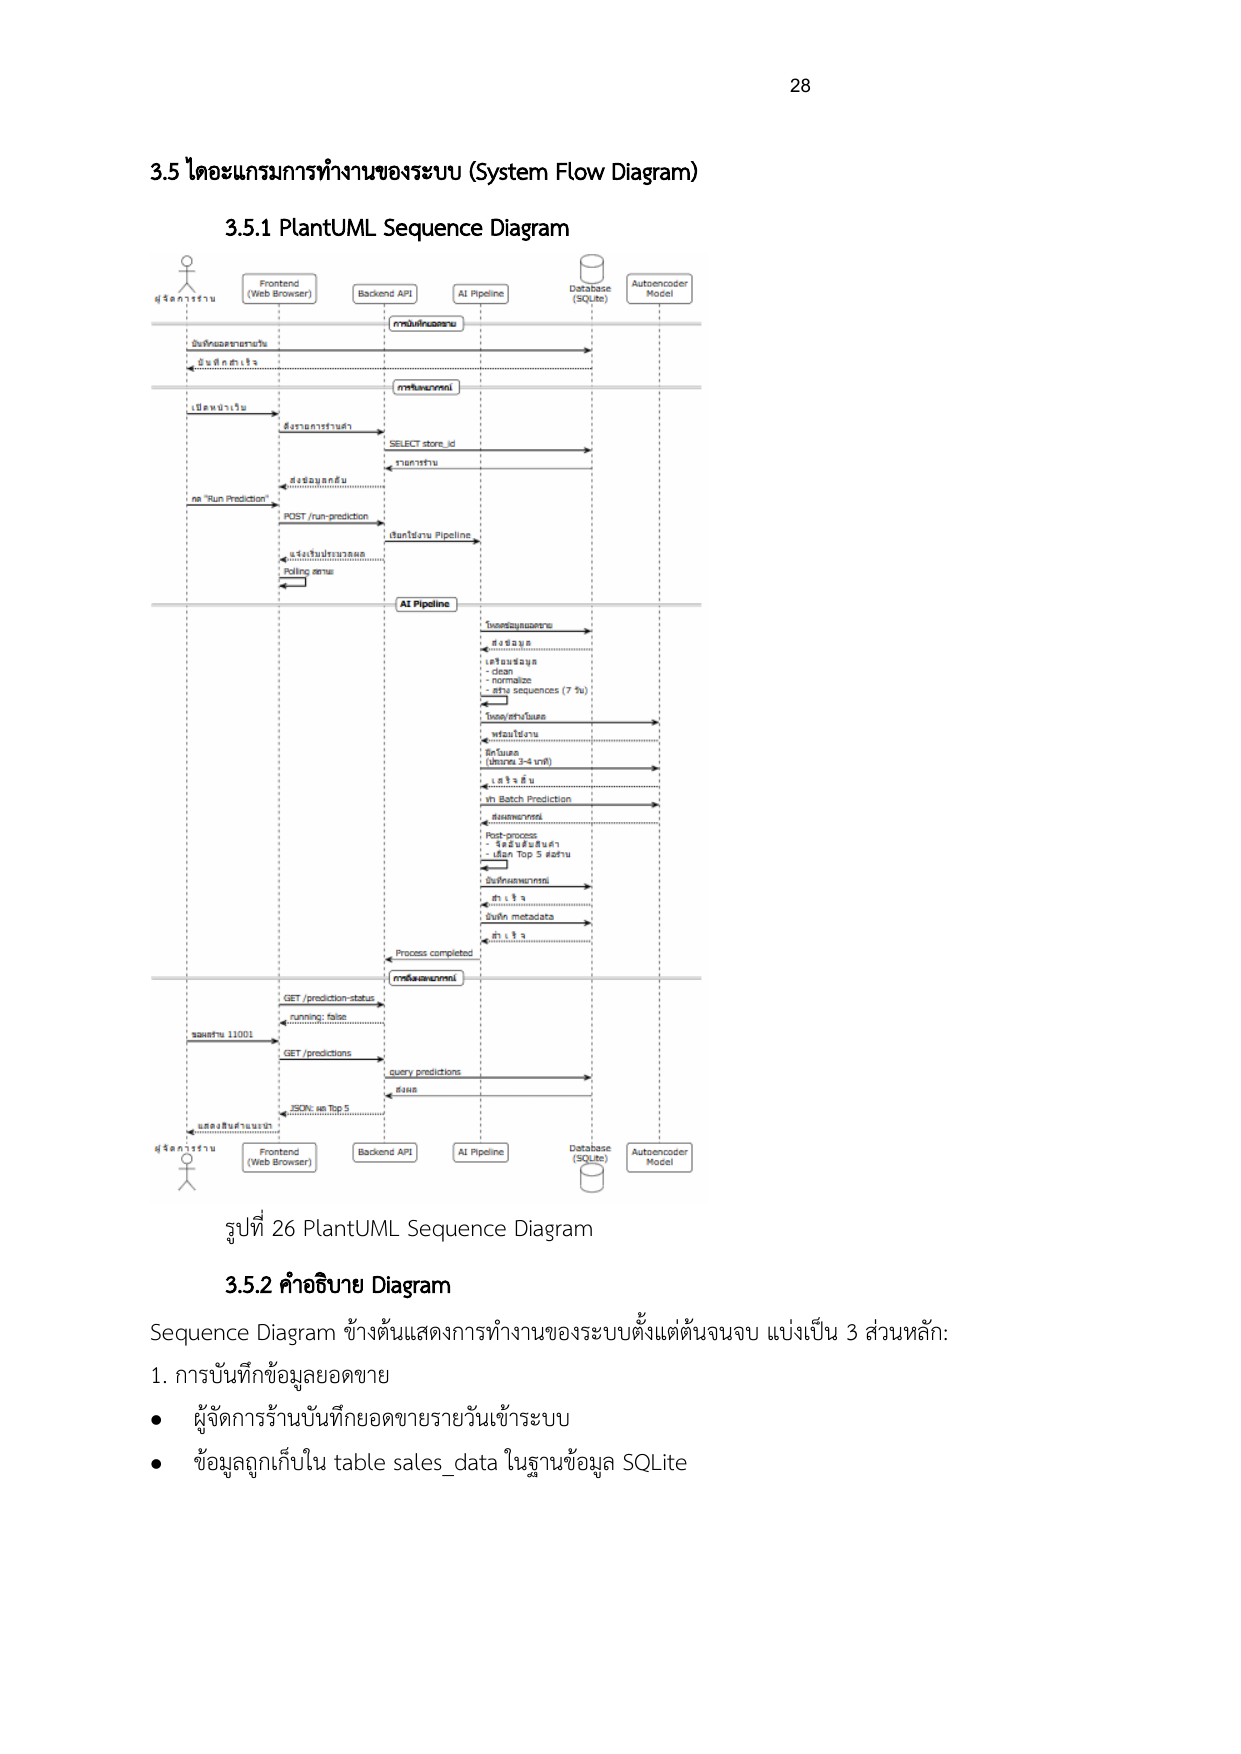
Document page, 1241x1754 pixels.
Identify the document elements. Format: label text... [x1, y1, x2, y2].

subtitle 3.5.1 PlantUML Sequence Diagram [150, 206, 1090, 243]
list ข้อมูลถูกเก็บใน table sales_data ในฐานข้อมูล SQLite [150, 1441, 1090, 1478]
text รูปที่ 26 PlantUML Sequence Diagram [150, 1207, 1090, 1245]
list ผู้จัดการร้านบันทึกยอดขายรายวันเข้าระบบ [150, 1397, 1090, 1435]
picture [150, 253, 709, 1204]
list Sequence Diagram ข้างต้นแสดงการทำงานของระบบตั้งแต่ต้นจนจบ แบ่งเป็น 3 ส่วนหลัก: [150, 1311, 1090, 1348]
list 1. การบันทึกข้อมูลยอดขาย [150, 1354, 1090, 1392]
subtitle 3.5 ไดอะแกรมการทำงานของระบบ (System Flow Diagram) [150, 150, 1090, 188]
subtitle 3.5.2 คำอธิบาย Diagram [150, 1263, 1090, 1301]
